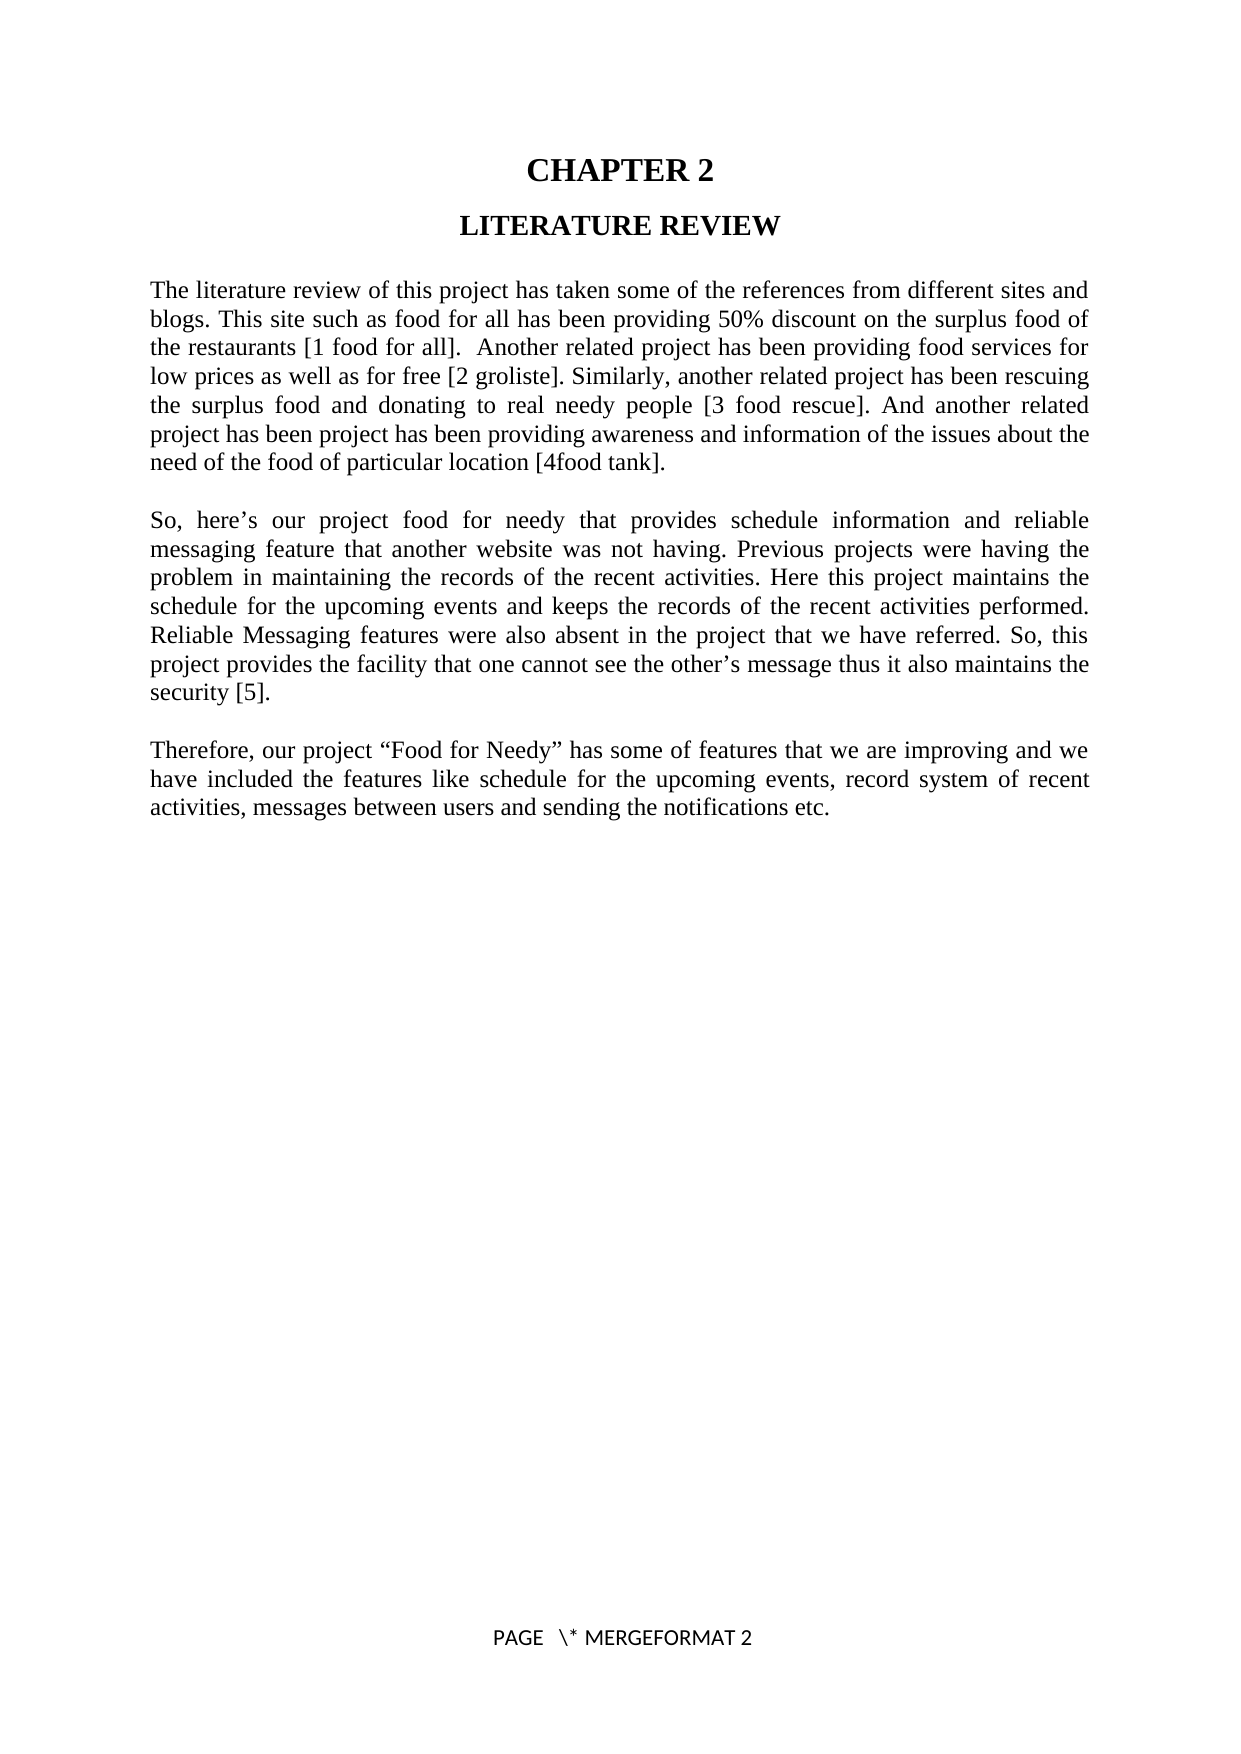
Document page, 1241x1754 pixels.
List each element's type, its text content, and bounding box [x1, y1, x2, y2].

text CHAPTER 2 [150, 150, 1090, 188]
text LITERATURE REVIEW [150, 208, 1090, 242]
text The literature review of this project has taken some of the references from different sites and blogs. This site such as food for all has been providing 50% discount on the surplus food of the restaurants [1 food for all]. Another related project has been providing food services for low prices as well as for free [2 groliste]. Similarly, another related project has been rescuing the surplus food and donating to real needy people [3 food rescue]. And another related project has been project has been providing awareness and information of the issues about the need of the food of particular location [4food tank]. [150, 275, 1090, 476]
text So, here’s our project food for needy that provides schedule information and reliable messaging feature that another website was not having. Previous projects were having the problem in maintaining the records of the recent activities. Here this project maintains the schedule for the upcoming events and keeps the records of the recent activities performed. Reliable Messaging features were also absent in the project that we have referred. So, this project provides the facility that one cannot see the other’s message thus it also maintains the security [5]. [150, 505, 1090, 706]
text Therefore, our project “Food for Needy” has some of features that we are improving and we have included the features like schedule for the upcoming events, record system of recent activities, messages between users and sending the notifications etc. [150, 735, 1090, 821]
